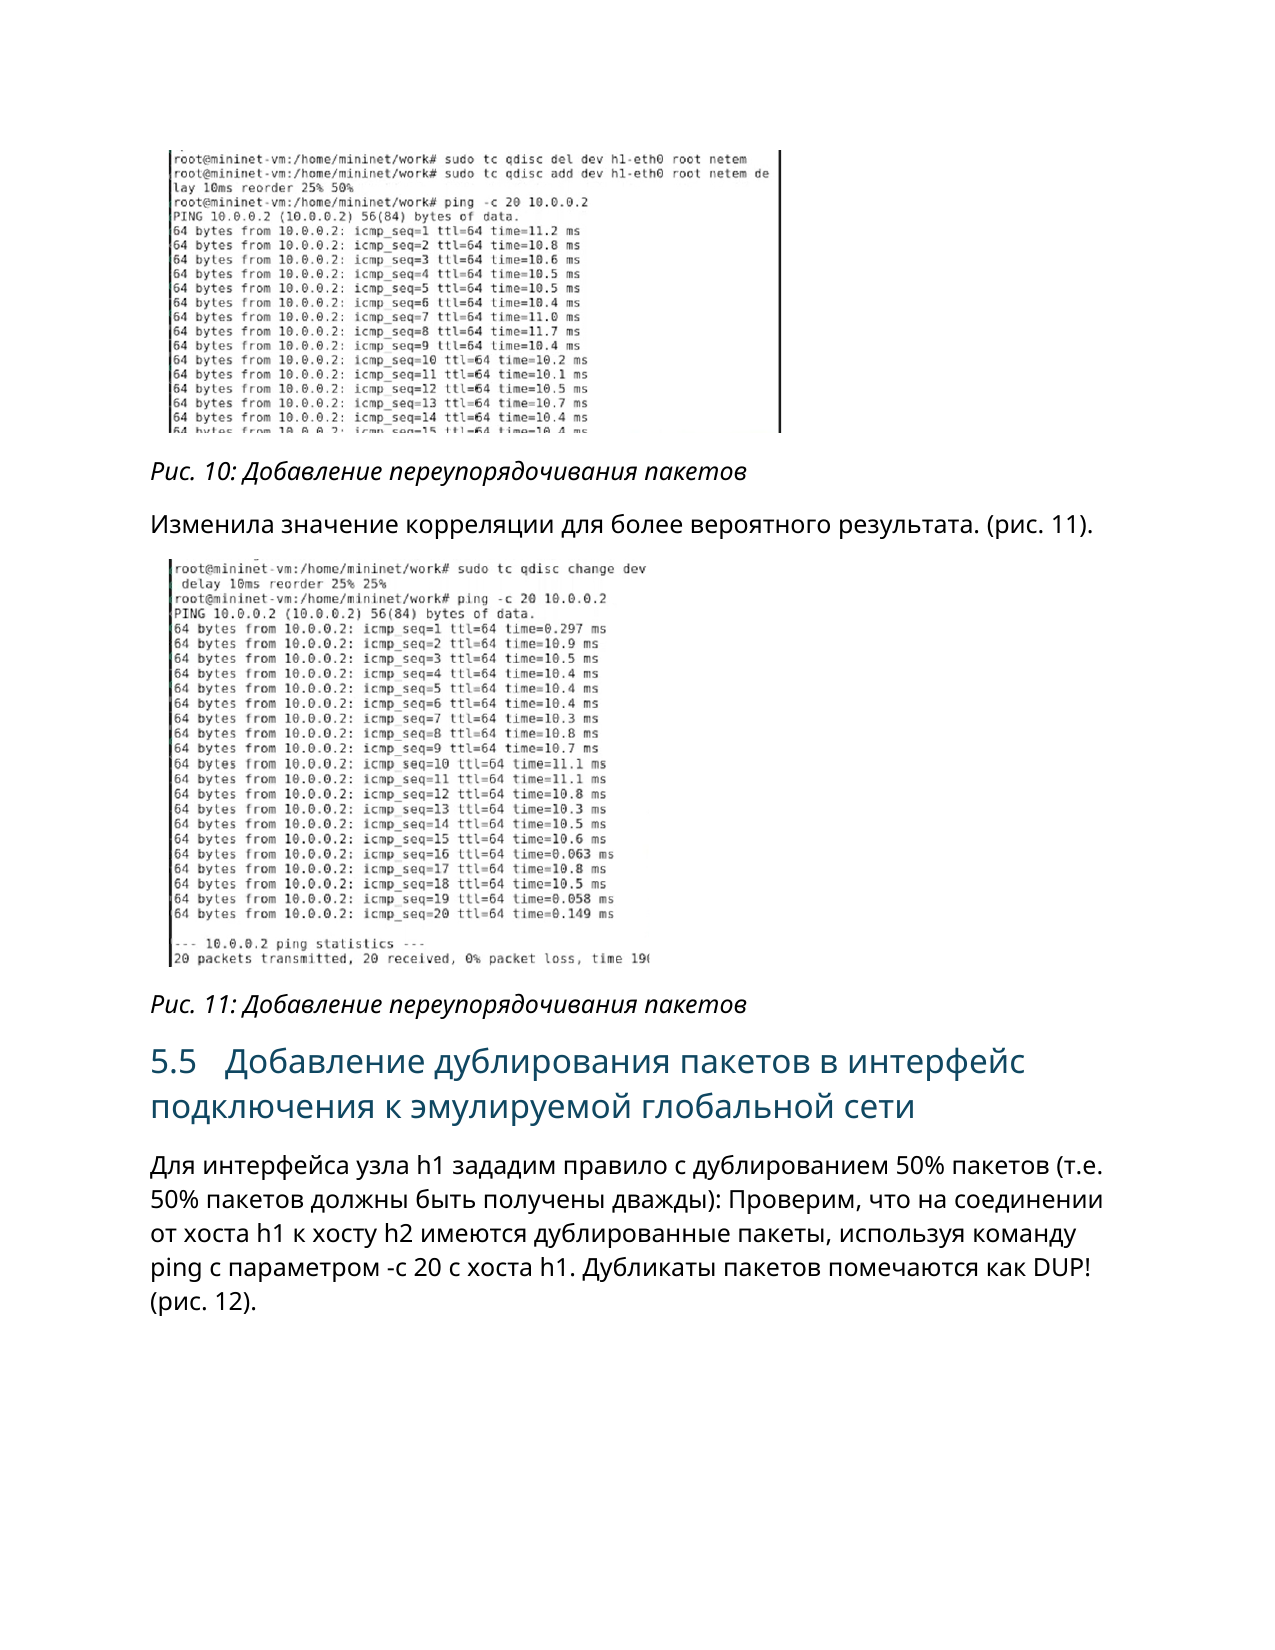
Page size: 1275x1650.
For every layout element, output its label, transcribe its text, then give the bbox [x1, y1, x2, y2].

text Рис. 11: Добавление переупорядочивания пакетов [150, 987, 1125, 1021]
text Рис. 10: Добавление переупорядочивания пакетов [150, 454, 1125, 488]
picture [168, 150, 782, 433]
text Изменила значение корреляции для более вероятного результата. (рис. 11). [150, 507, 1125, 541]
picture [168, 559, 650, 967]
subtitle 5.5 Добавление дублирования пакетов в интерфейс подключения к эмулируемой глобальной сети [150, 1038, 1125, 1129]
text Для интерфейса узла h1 зададим правило c дублированием 50% пакетов (т.е. 50% пакетов должны быть получены дважды): Проверим, что на соединении от хоста h1 к хосту h2 имеются дублированные пакеты, используя команду ping с параметром -c 20 с хоста h1. Дубликаты пакетов помечаются как DUP! (рис. 12). [150, 1147, 1125, 1318]
